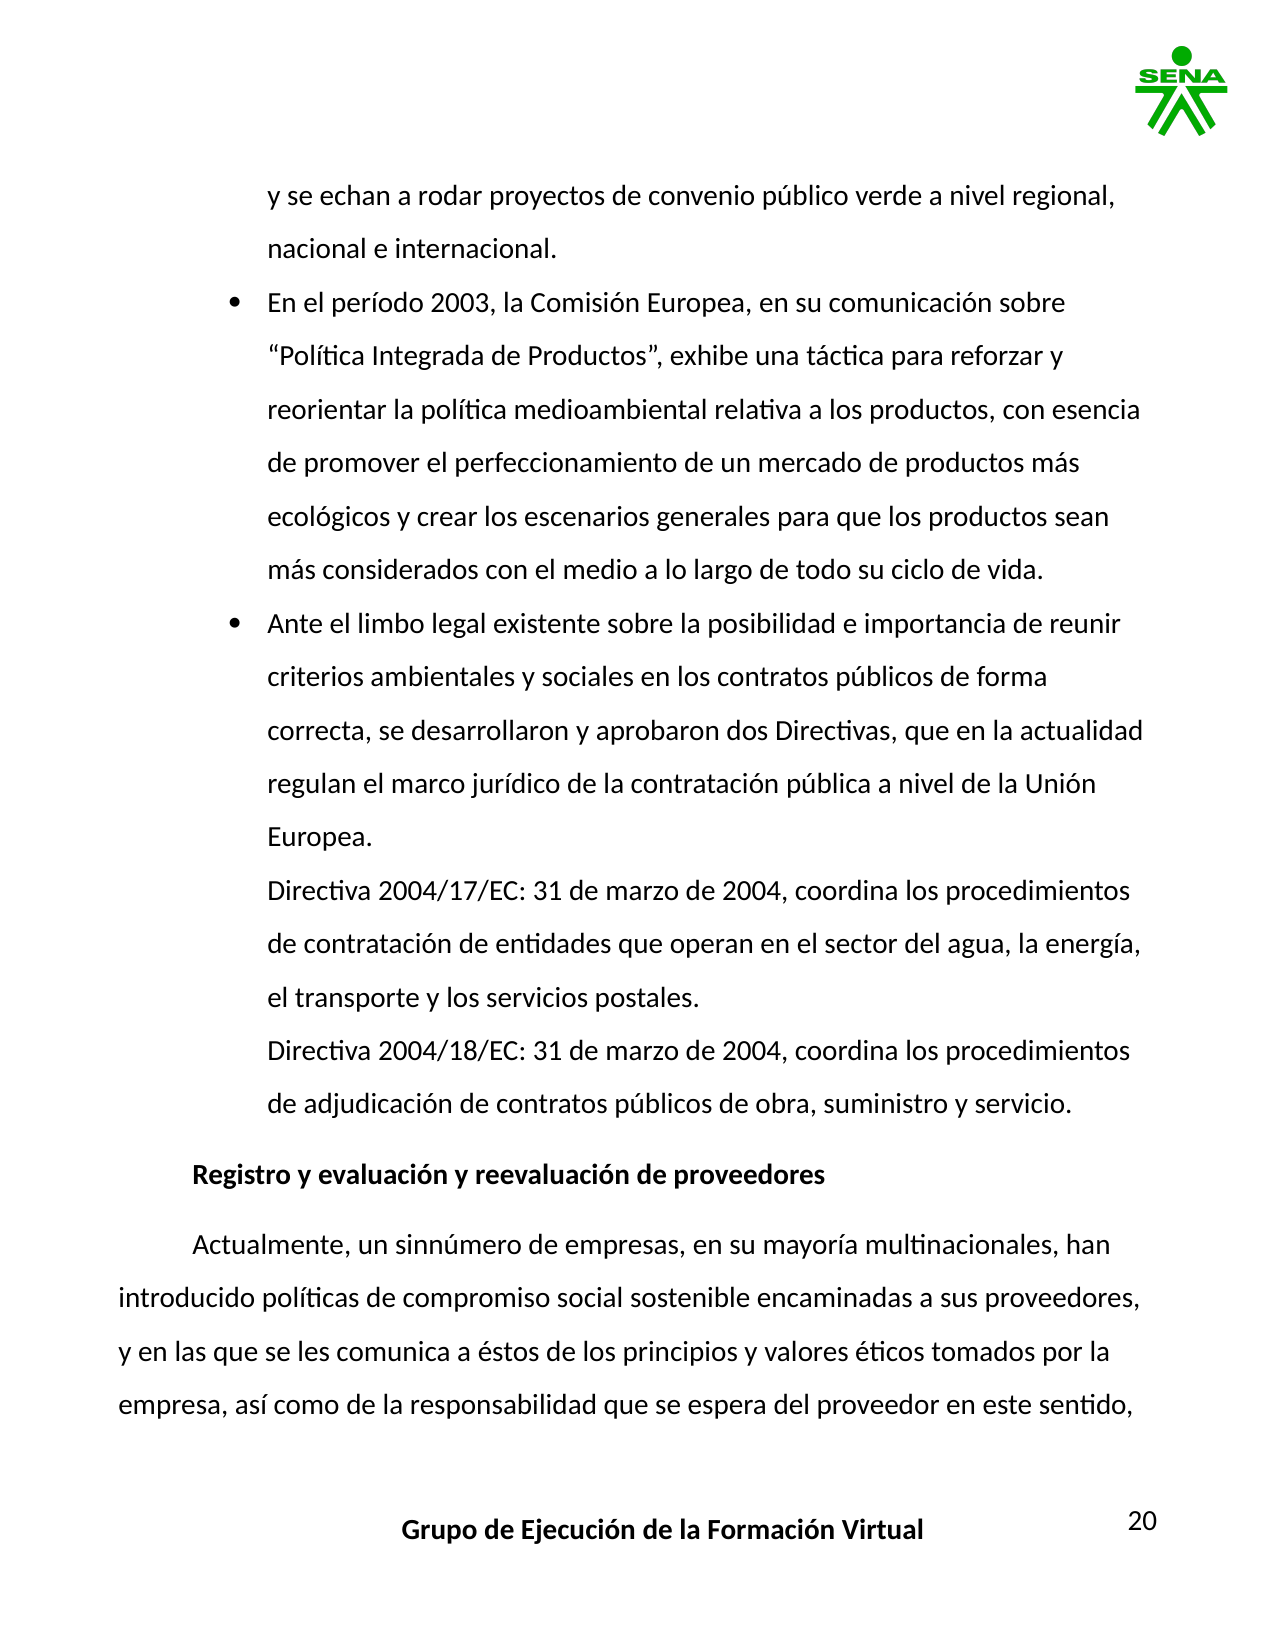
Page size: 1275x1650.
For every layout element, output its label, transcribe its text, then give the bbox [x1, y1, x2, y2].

list En el período 2003, la Comisión Europea, en su comunicación sobre “Política Integrada de Productos”, exhibe una táctica para reforzar y reorientar la política medioambiental relativa a los productos, con esencia de promover el perfeccionamiento de un mercado de productos más ecológicos y crear los escenarios generales para que los productos sean más considerados con el medio a lo largo de todo su ciclo de vida. [229, 284, 1157, 587]
text Registro y evaluación y reevaluación de proveedores [118, 1156, 1157, 1191]
list Directiva 2004/17/EC: 31 de marzo de 2004, coordina los procedimientos de contratación de entidades que operan en el sector del agua, la energía, el transporte y los servicios postales. [267, 872, 1157, 1014]
list Ante el limbo legal existente sobre la posibilidad e importancia de reunir criterios ambientales y sociales en los contratos públicos de forma correcta, se desarrollaron y aprobaron dos Directivas, que en la actualidad regulan el marco jurídico de la contratación pública a nivel de la Unión Europea. [229, 605, 1157, 854]
picture [1135, 46, 1228, 136]
list Directiva 2004/18/EC: 31 de marzo de 2004, coordina los procedimientos de adjudicación de contratos públicos de obra, suministro y servicio. [267, 1032, 1157, 1121]
